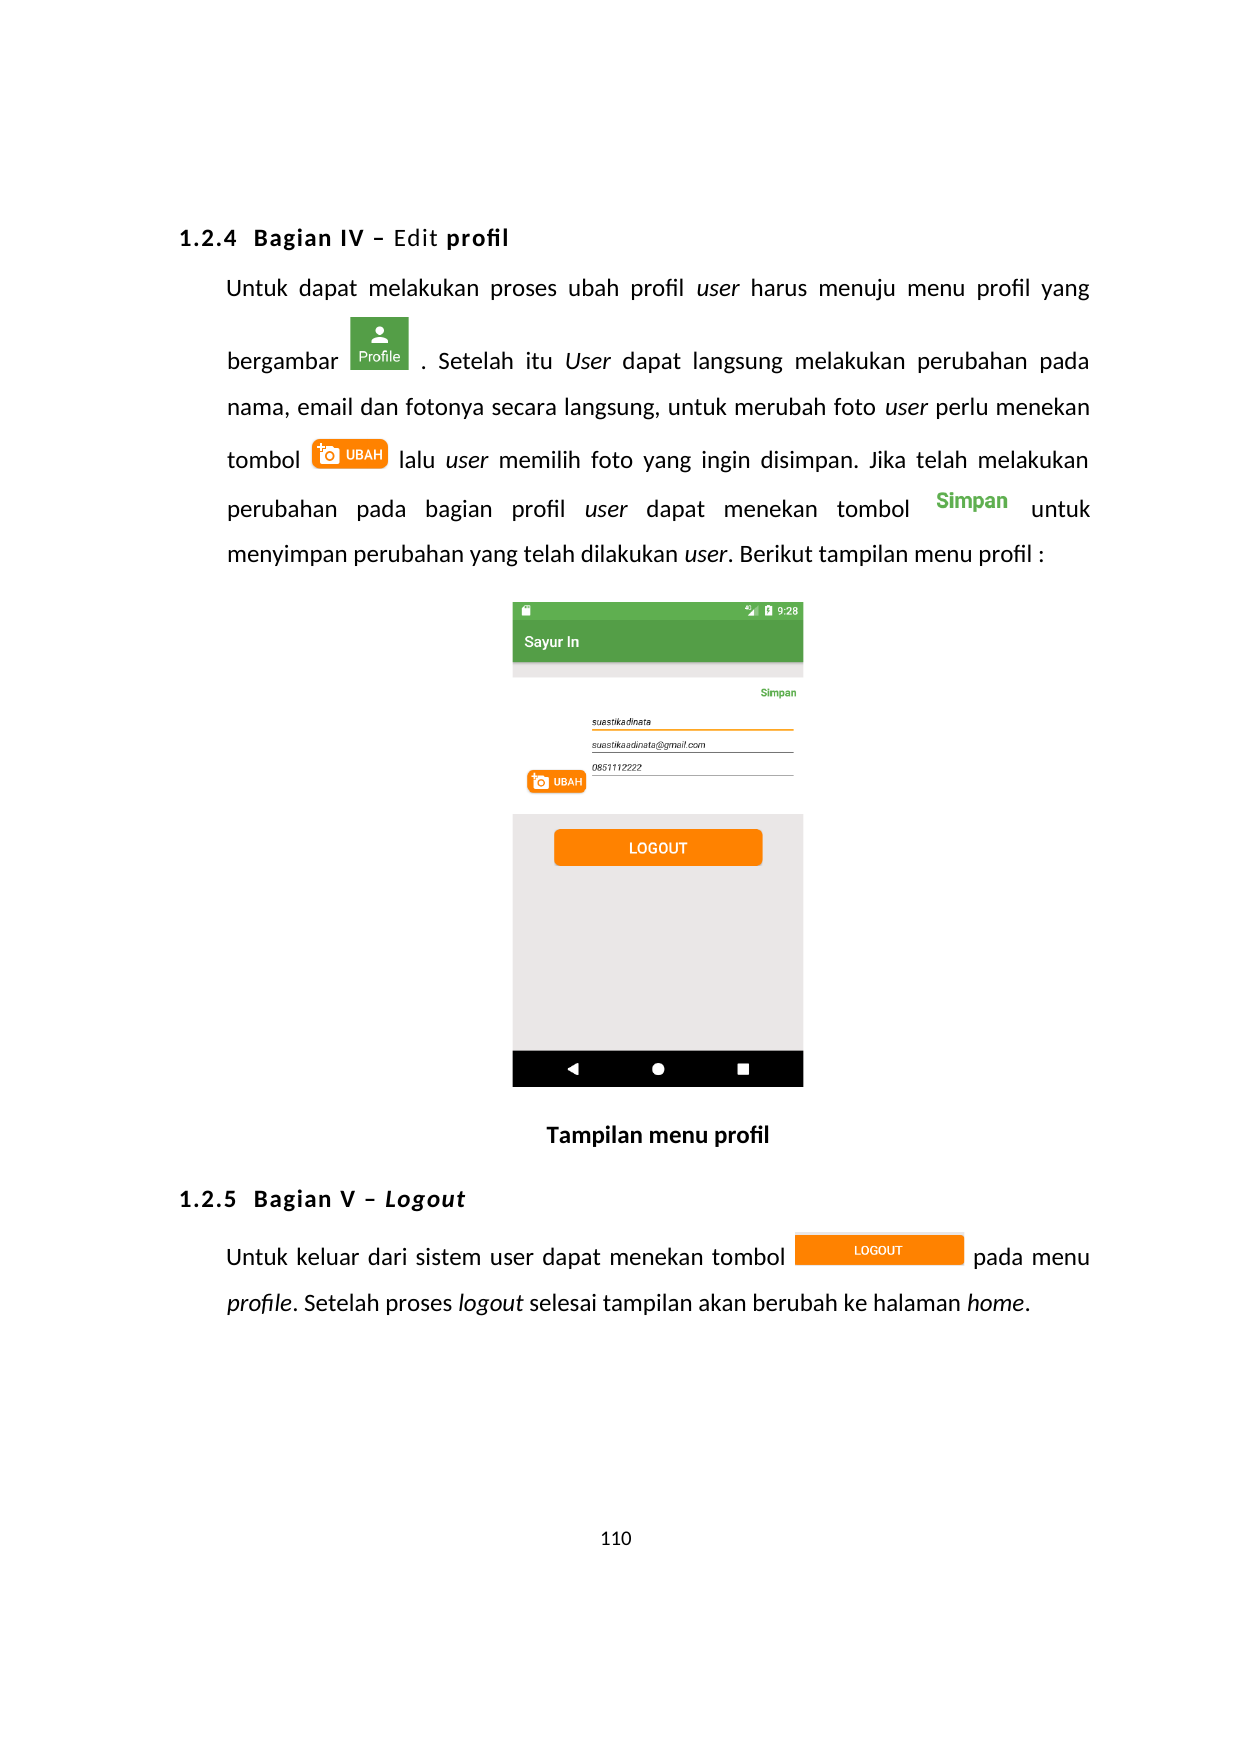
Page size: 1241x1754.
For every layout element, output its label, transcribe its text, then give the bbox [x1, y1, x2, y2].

list Bagian V – Logout [179, 1183, 1090, 1213]
text Tampilan menu profil [226, 1119, 1090, 1150]
text Untuk keluar dari sistem user dapat menekan tombol pada menu profile. Setelah proses logout selesai tampilan akan berubah ke halaman home. [226, 1233, 1090, 1317]
text Untuk dapat melakukan proses ubah profil user harus menuju menu profil yang bergambar . Setelah itu User dapat langsung melakukan perubahan pada nama, email dan fotonya secara langsung, untuk merubah foto user perlu menekan tombol lalu user memilih foto yang ingin disimpan. Jika telah melakukan perubahan pada bagian profil user dapat menekan tombol untuk menyimpan perubahan yang telah dilakukan user. Berikut tampilan menu profil : [226, 272, 1090, 569]
picture [350, 317, 409, 370]
picture [929, 490, 1013, 518]
picture [512, 602, 804, 1087]
list Bagian IV – Edit profil [179, 222, 1090, 253]
picture [795, 1232, 965, 1266]
picture [310, 436, 389, 469]
